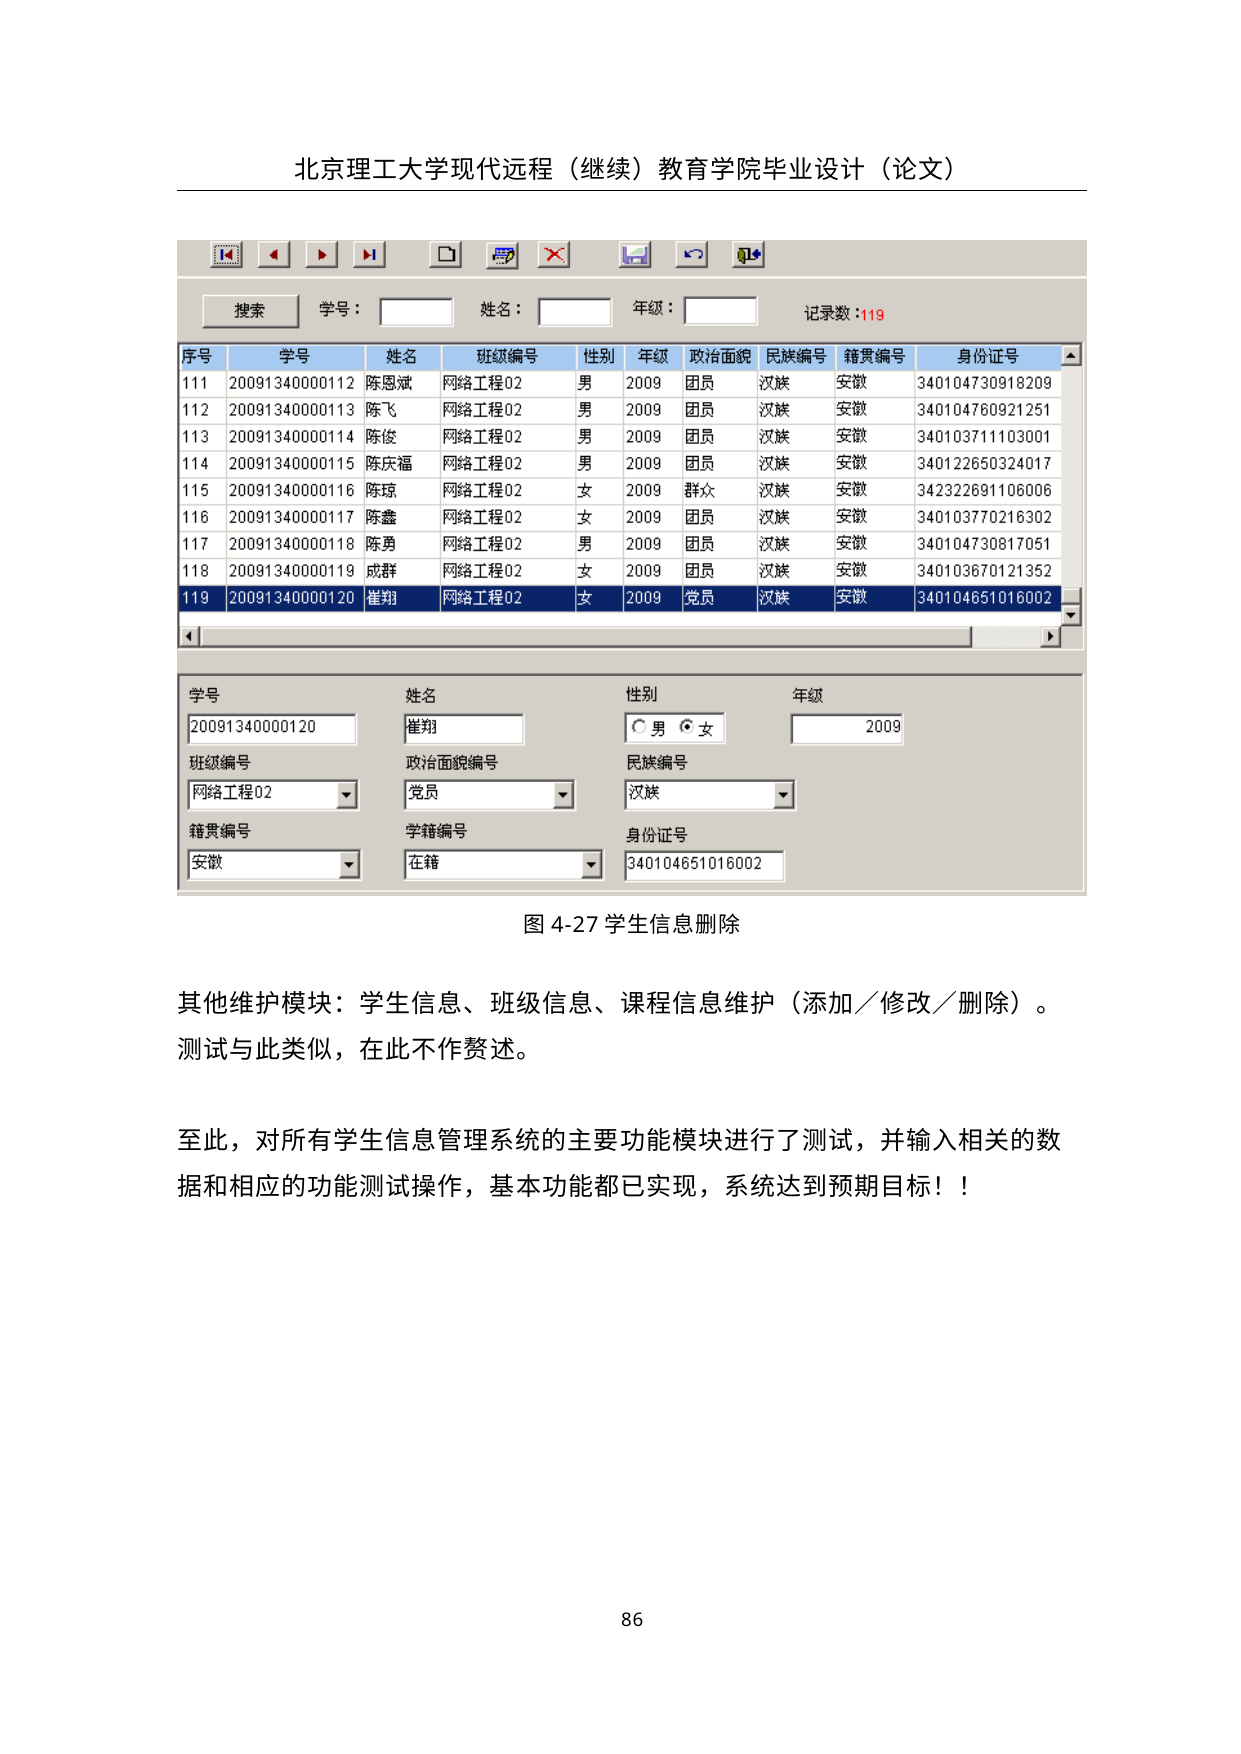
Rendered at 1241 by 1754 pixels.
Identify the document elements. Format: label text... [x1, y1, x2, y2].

text 至此，对所有学生信息管理系统的主要功能模块进行了测试，并输入相关的数据和相应的功能测试操作，基本功能都已实现，系统达到预期目标！！ [177, 1113, 1087, 1205]
text 测试与此类似，在此不作赘述。 [177, 1021, 1087, 1067]
text 图4-27学生信息删除 [177, 896, 1087, 941]
text 其他维护模块：学生信息、班级信息、课程信息维护（添加／修改／删除）。 [177, 976, 1087, 1021]
picture [177, 240, 1087, 896]
